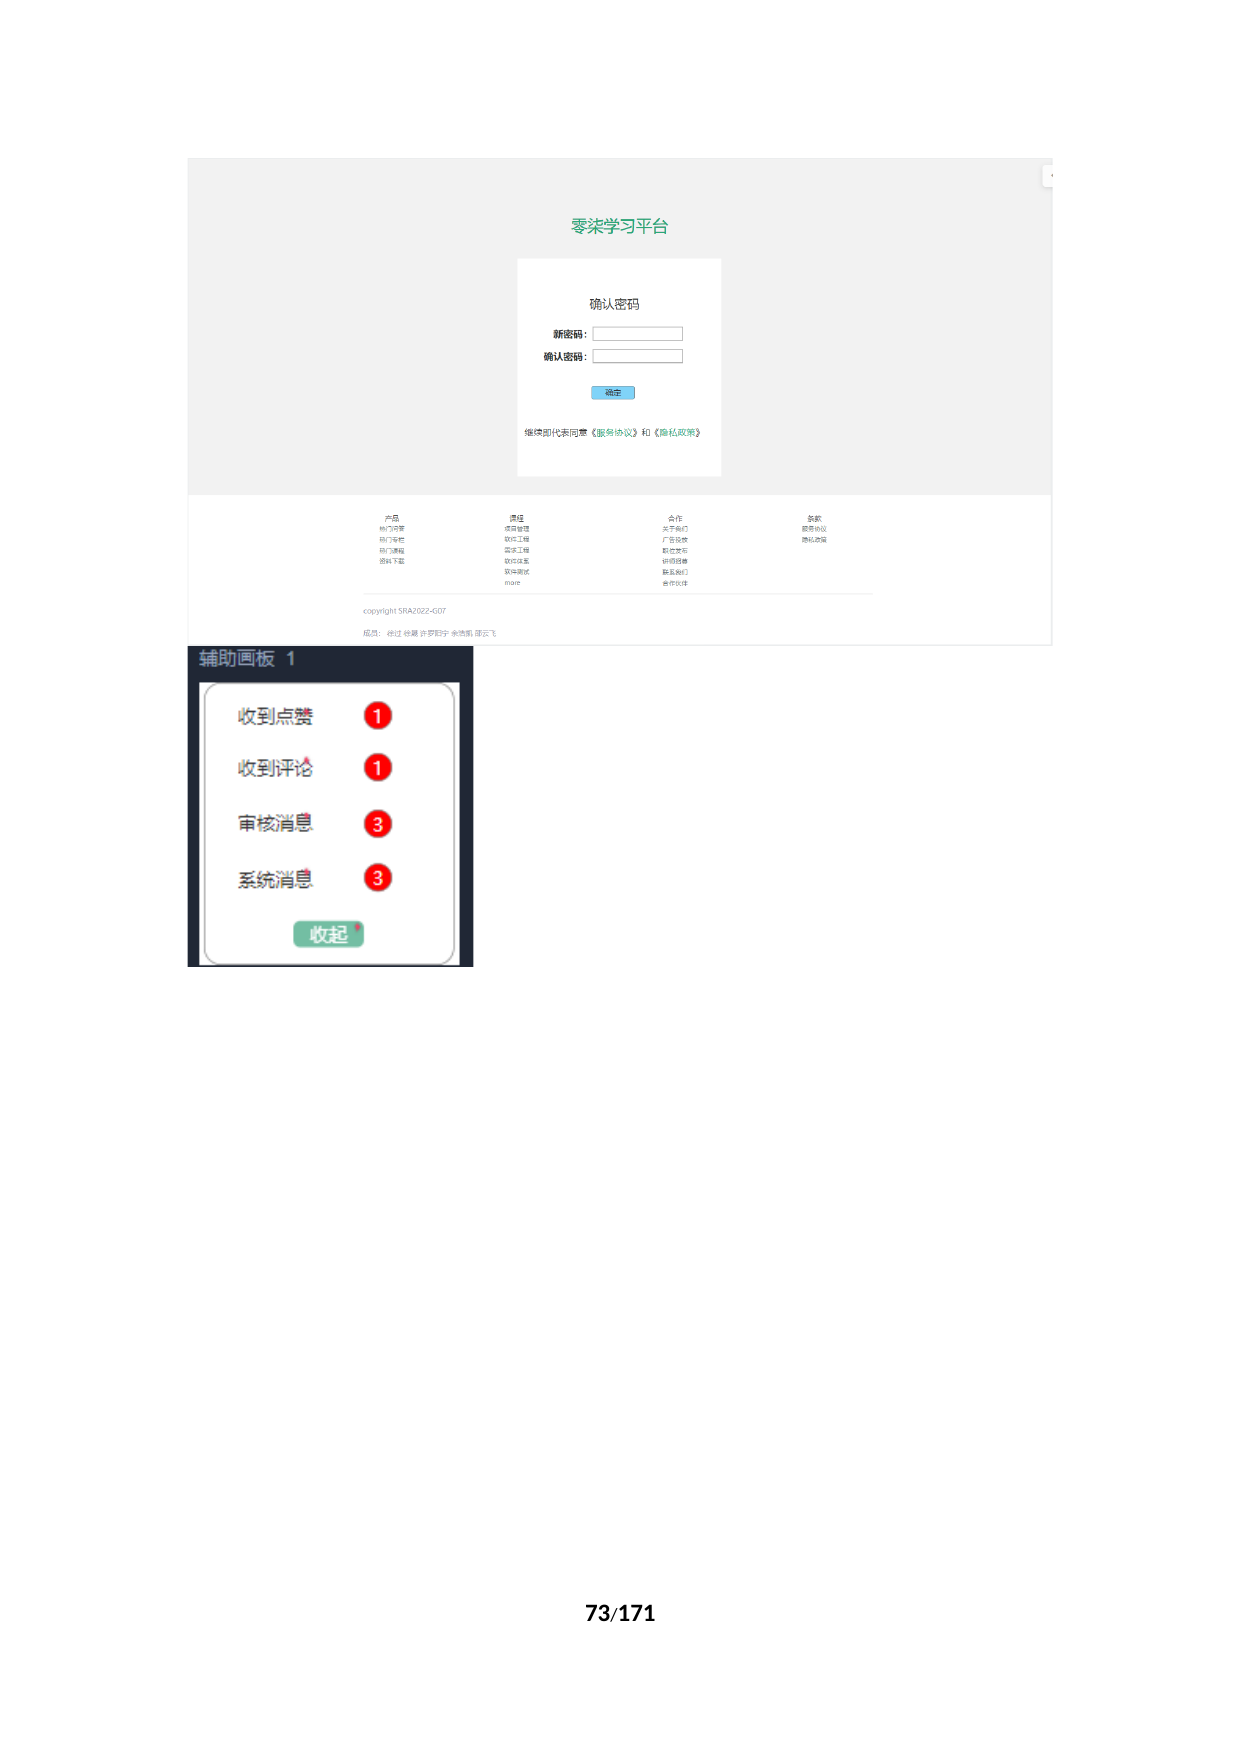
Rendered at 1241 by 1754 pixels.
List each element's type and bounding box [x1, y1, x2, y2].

picture [187, 158, 1053, 967]
